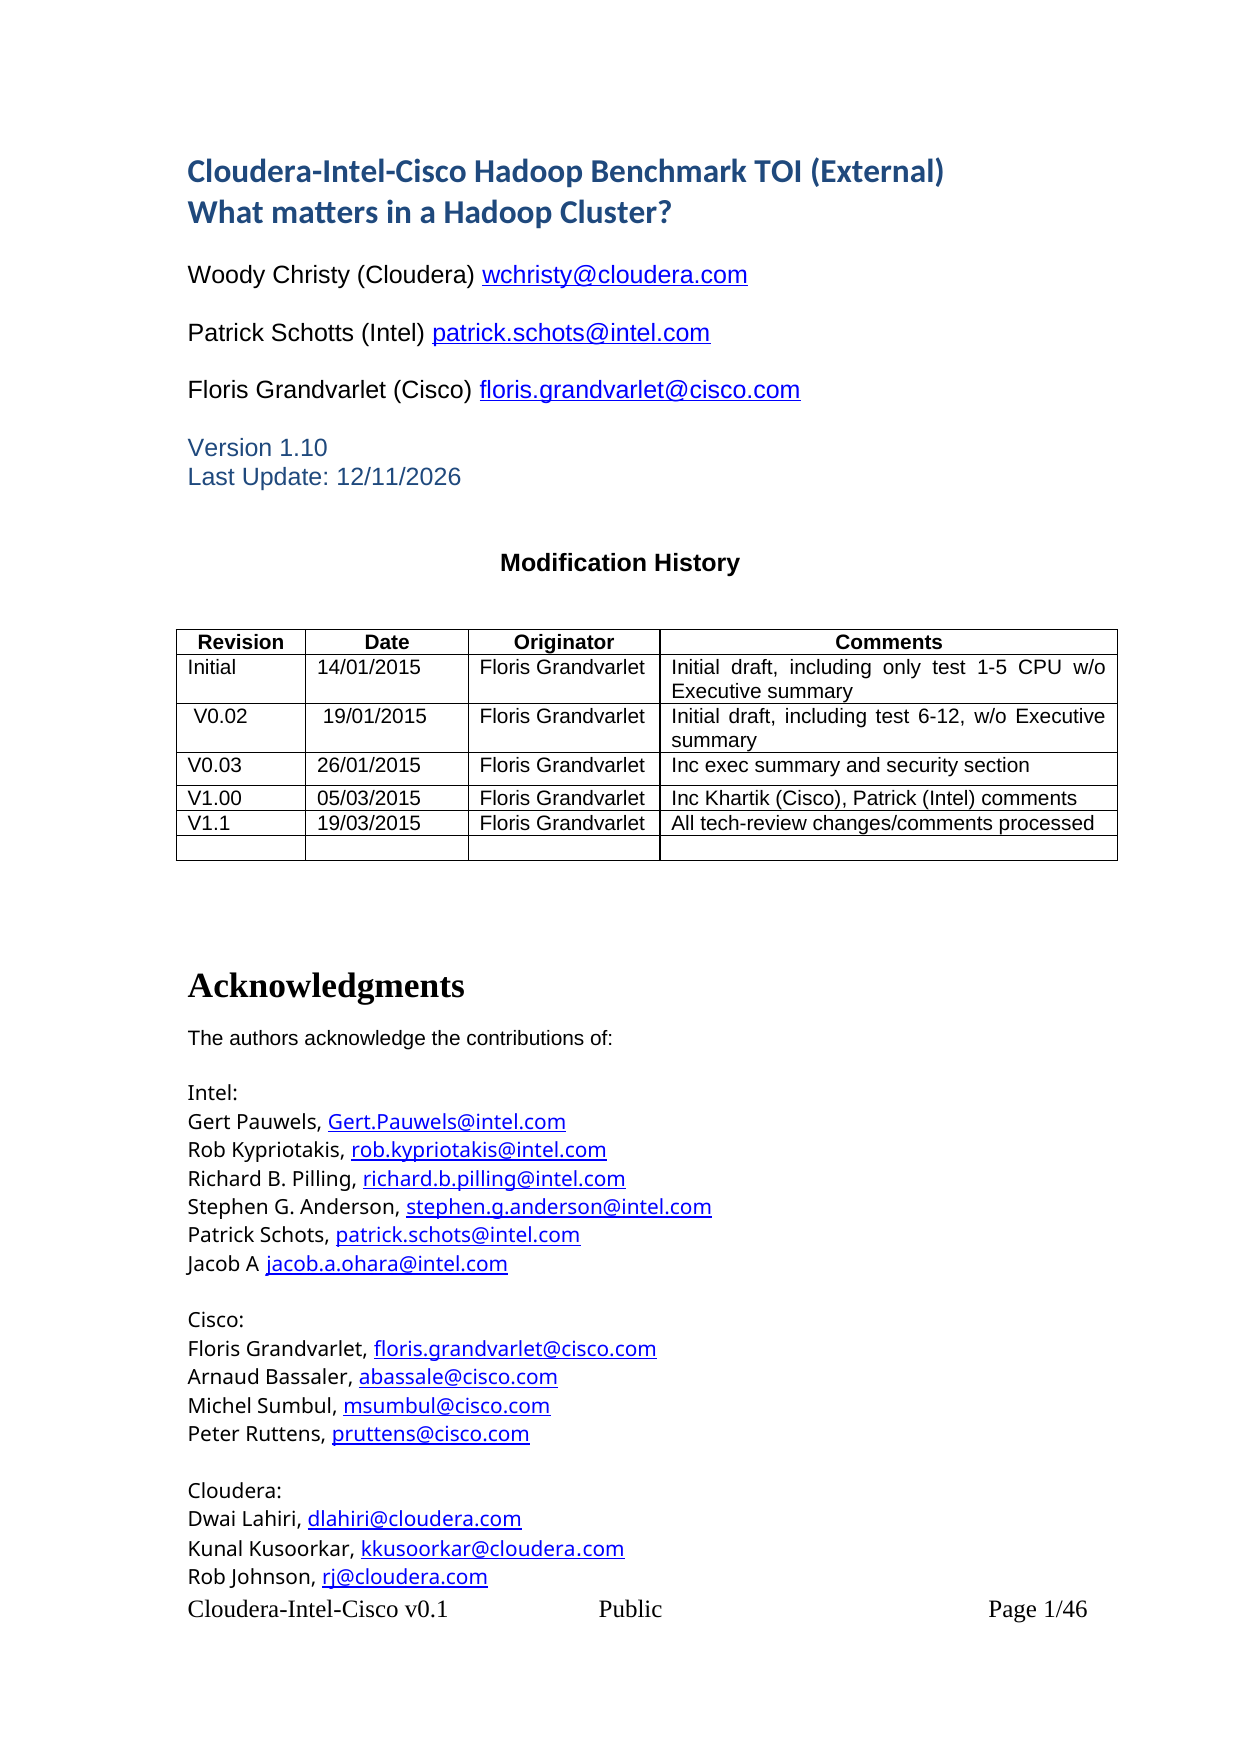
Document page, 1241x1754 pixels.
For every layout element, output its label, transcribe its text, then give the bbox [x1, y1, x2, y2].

table_header Originator [469, 630, 659, 654]
table_header Revision [177, 630, 305, 654]
text Cloudera: [187, 1476, 1053, 1504]
table_cell V0.03 [177, 753, 305, 785]
table_cell Initial draft, including only test 1-5 CPU w/o Executive summary [661, 655, 1117, 703]
text Acknowledgments [187, 964, 1053, 1005]
text Cisco: [187, 1306, 1053, 1334]
table_cell V1.1 [177, 811, 305, 835]
table_cell [306, 836, 468, 860]
text The authors acknowledge the contributions of: [187, 1026, 1053, 1050]
table_cell 19/03/2015 [306, 811, 468, 835]
text Cloudera-Intel-Cisco Hadoop Benchmark TOI (External) [187, 150, 1053, 191]
table_cell 05/03/2015 [306, 786, 468, 810]
table_cell 19/01/2015 [306, 704, 468, 752]
text Version 1.10 [187, 433, 1053, 461]
table_cell Initial draft, including test 6-12, w/o Executive summary [661, 704, 1117, 752]
table_cell 14/01/2015 [306, 655, 468, 703]
text Rob Kypriotakis, rob.kypriotakis@intel.com [187, 1135, 1053, 1164]
table_cell Floris Grandvarlet [469, 655, 659, 703]
text Kunal Kusoorkar, kkusoorkar@cloudera.com [187, 1533, 1053, 1562]
table_cell All tech-review changes/comments processed [661, 811, 1117, 835]
text Richard B. Pilling, richard.b.pilling@intel.com [187, 1164, 1053, 1192]
table_header Comments [661, 630, 1117, 654]
table_cell 26/01/2015 [306, 753, 468, 785]
text Arnaud Bassaler, abassale@cisco.com [187, 1362, 1053, 1391]
text Last Update: 01/04/2015 [187, 461, 1053, 490]
text Michel Sumbul, msumbul@cisco.com [187, 1391, 1053, 1419]
text Stephen G. Anderson, stephen.g.anderson@intel.com [187, 1192, 1053, 1221]
table_cell Floris Grandvarlet [469, 753, 659, 785]
text What matters in a Hadoop Cluster? [187, 191, 1053, 231]
text Floris Grandvarlet, floris.grandvarlet@cisco.com [187, 1334, 1053, 1362]
table_cell [469, 836, 659, 860]
table_cell V1.00 [177, 786, 305, 810]
text Dwai Lahiri, dlahiri@cloudera.com [187, 1504, 1053, 1533]
text Patrick Schots, patrick.schots@intel.com [187, 1221, 1053, 1249]
table_cell V0.02 [177, 704, 305, 752]
text Modification History [187, 548, 1053, 576]
text Jacob A jacob.a.ohara@intel.com [187, 1249, 1053, 1277]
text Rob Johnson, rj@cloudera.com [187, 1562, 1053, 1591]
text Woody Christy (Cloudera) wchristy@cloudera.com [187, 260, 1053, 289]
table_cell Inc Khartik (Cisco), Patrick (Intel) comments [661, 786, 1117, 810]
table_header Date [306, 630, 468, 654]
table_cell [177, 836, 305, 860]
text Peter Ruttens, pruttens@cisco.com [187, 1419, 1053, 1448]
table_cell Floris Grandvarlet [469, 786, 659, 810]
text Floris Grandvarlet (Cisco) floris.grandvarlet@cisco.com [187, 375, 1053, 404]
table_cell Floris Grandvarlet [469, 811, 659, 835]
table_cell Floris Grandvarlet [469, 704, 659, 752]
text Patrick Schotts (Intel) patrick.schots@intel.com [187, 318, 1053, 346]
text Intel: [187, 1078, 1053, 1107]
table_cell [661, 836, 1117, 860]
table_cell Inc exec summary and security section [661, 753, 1117, 785]
text Gert Pauwels, Gert.Pauwels@intel.com [187, 1107, 1053, 1135]
table_cell Initial [177, 655, 305, 703]
